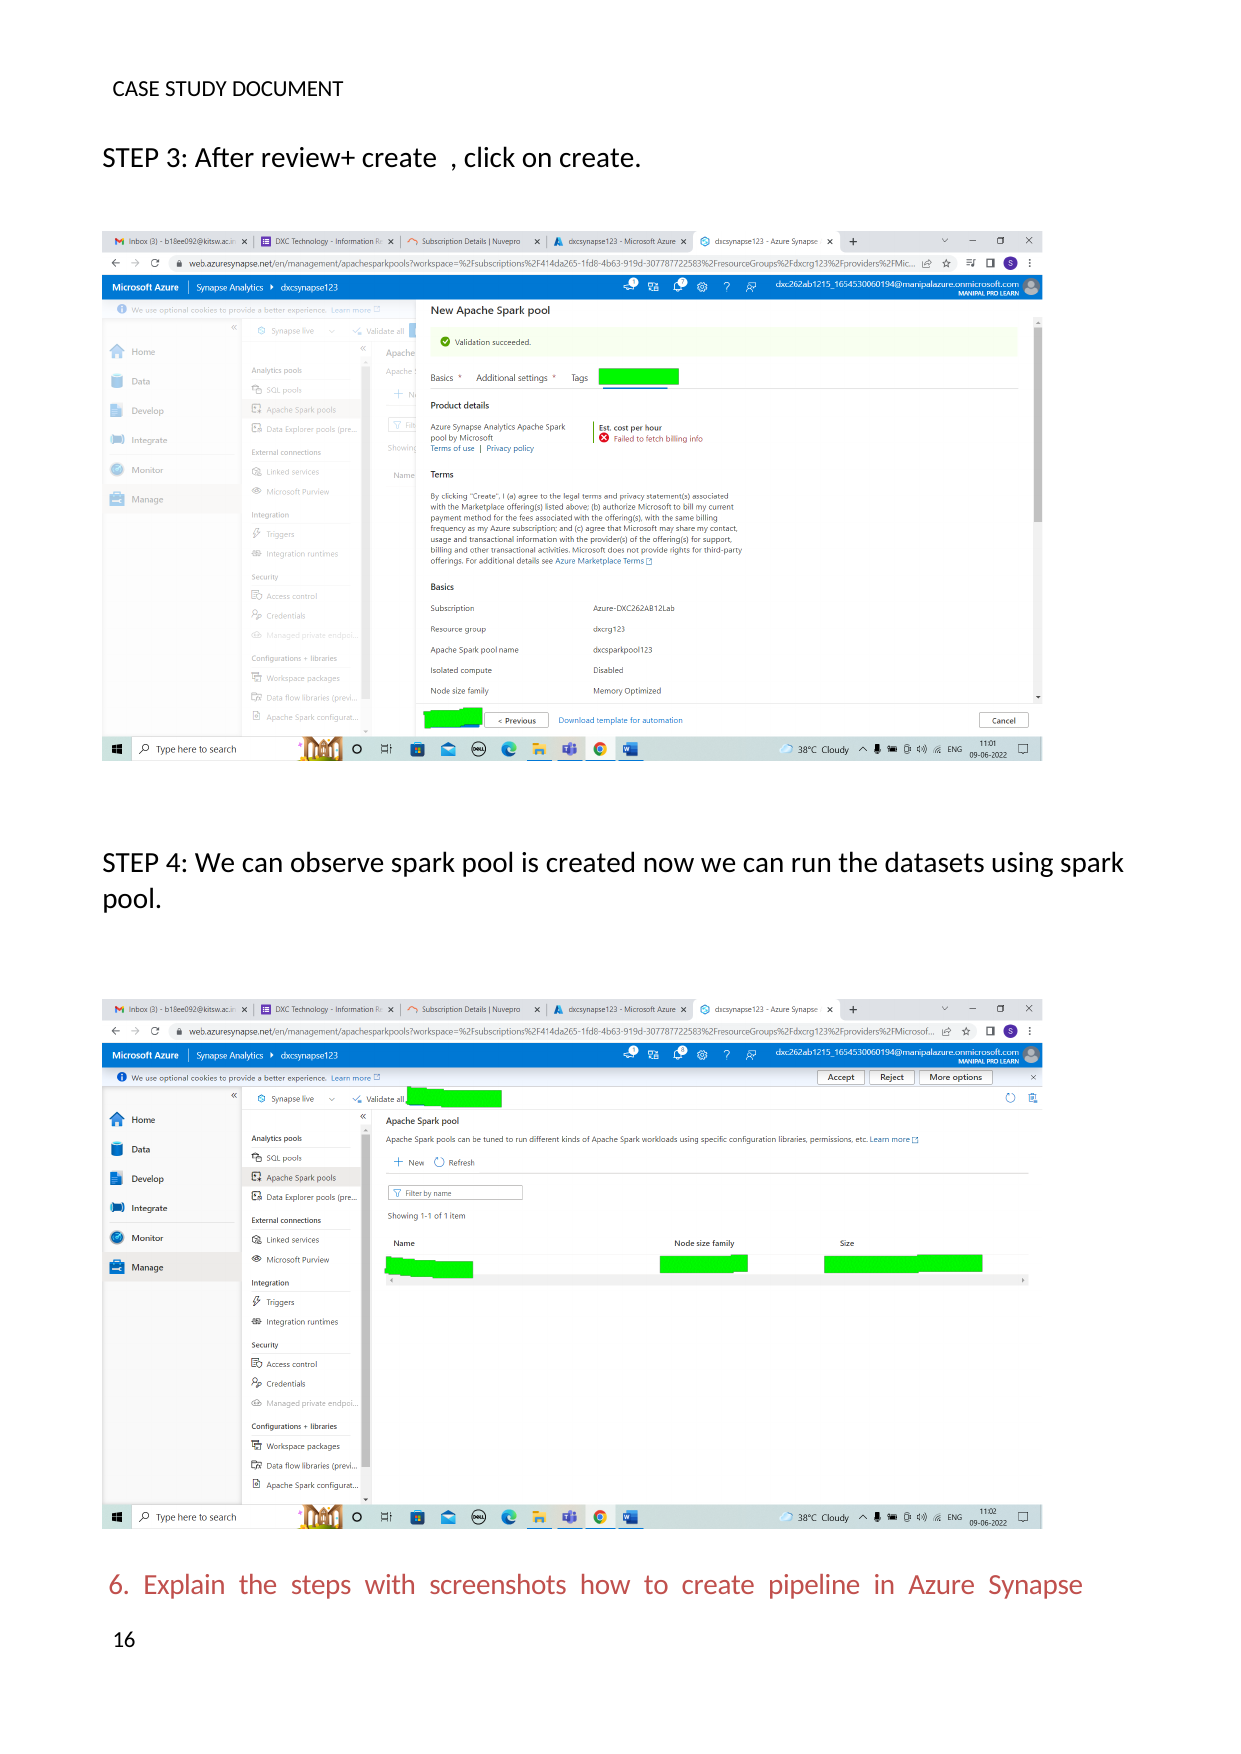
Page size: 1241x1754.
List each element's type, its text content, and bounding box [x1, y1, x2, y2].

picture [102, 231, 1043, 761]
picture [102, 999, 1043, 1529]
text STEP 3: After review+ create , click on create. [102, 139, 1184, 175]
text STEP 4: We can observe spark pool is created now we can run the datasets using spark pool. [102, 844, 1184, 915]
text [108, 1566, 1083, 1602]
